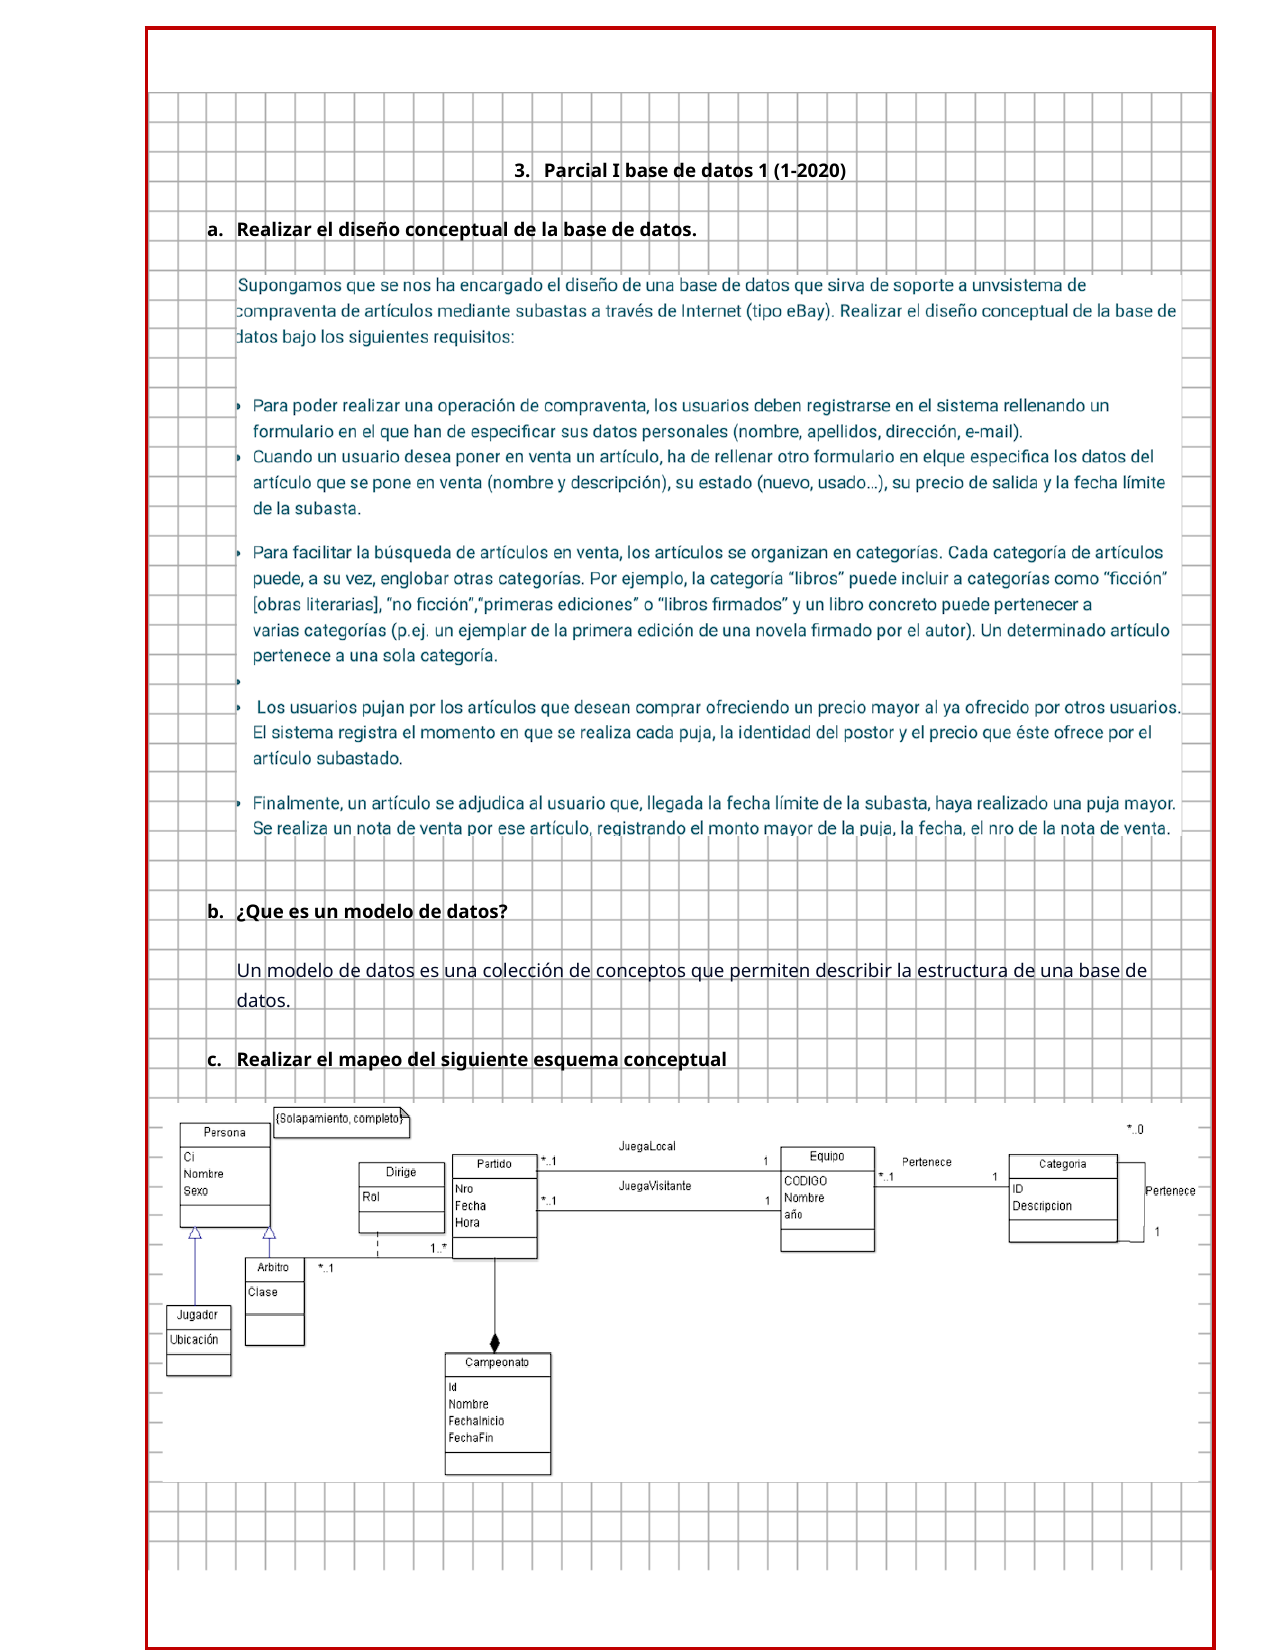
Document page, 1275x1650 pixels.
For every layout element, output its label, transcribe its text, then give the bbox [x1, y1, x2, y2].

picture [148, 92, 1212, 1572]
table_header [511, 1482, 635, 1566]
table_header [237, 1482, 374, 1566]
subtitle Parcial I base de datos 1 (1-2020) [177, 154, 1183, 183]
table_header [635, 1482, 745, 1566]
table_header [374, 1482, 511, 1566]
table_header [1001, 1482, 1033, 1566]
table_header [875, 1482, 1001, 1566]
subtitle Realizar el diseño conceptual de la base de datos. [207, 213, 1183, 242]
text Un modelo de datos es una colección de conceptos que permiten describir la estructura de una base de datos. [236, 954, 1183, 1013]
subtitle ¿Que es un modelo de datos? [207, 895, 1183, 924]
table_header [745, 1482, 875, 1566]
subtitle Realizar el mapeo del siguiente esquema conceptual [207, 1043, 1183, 1072]
